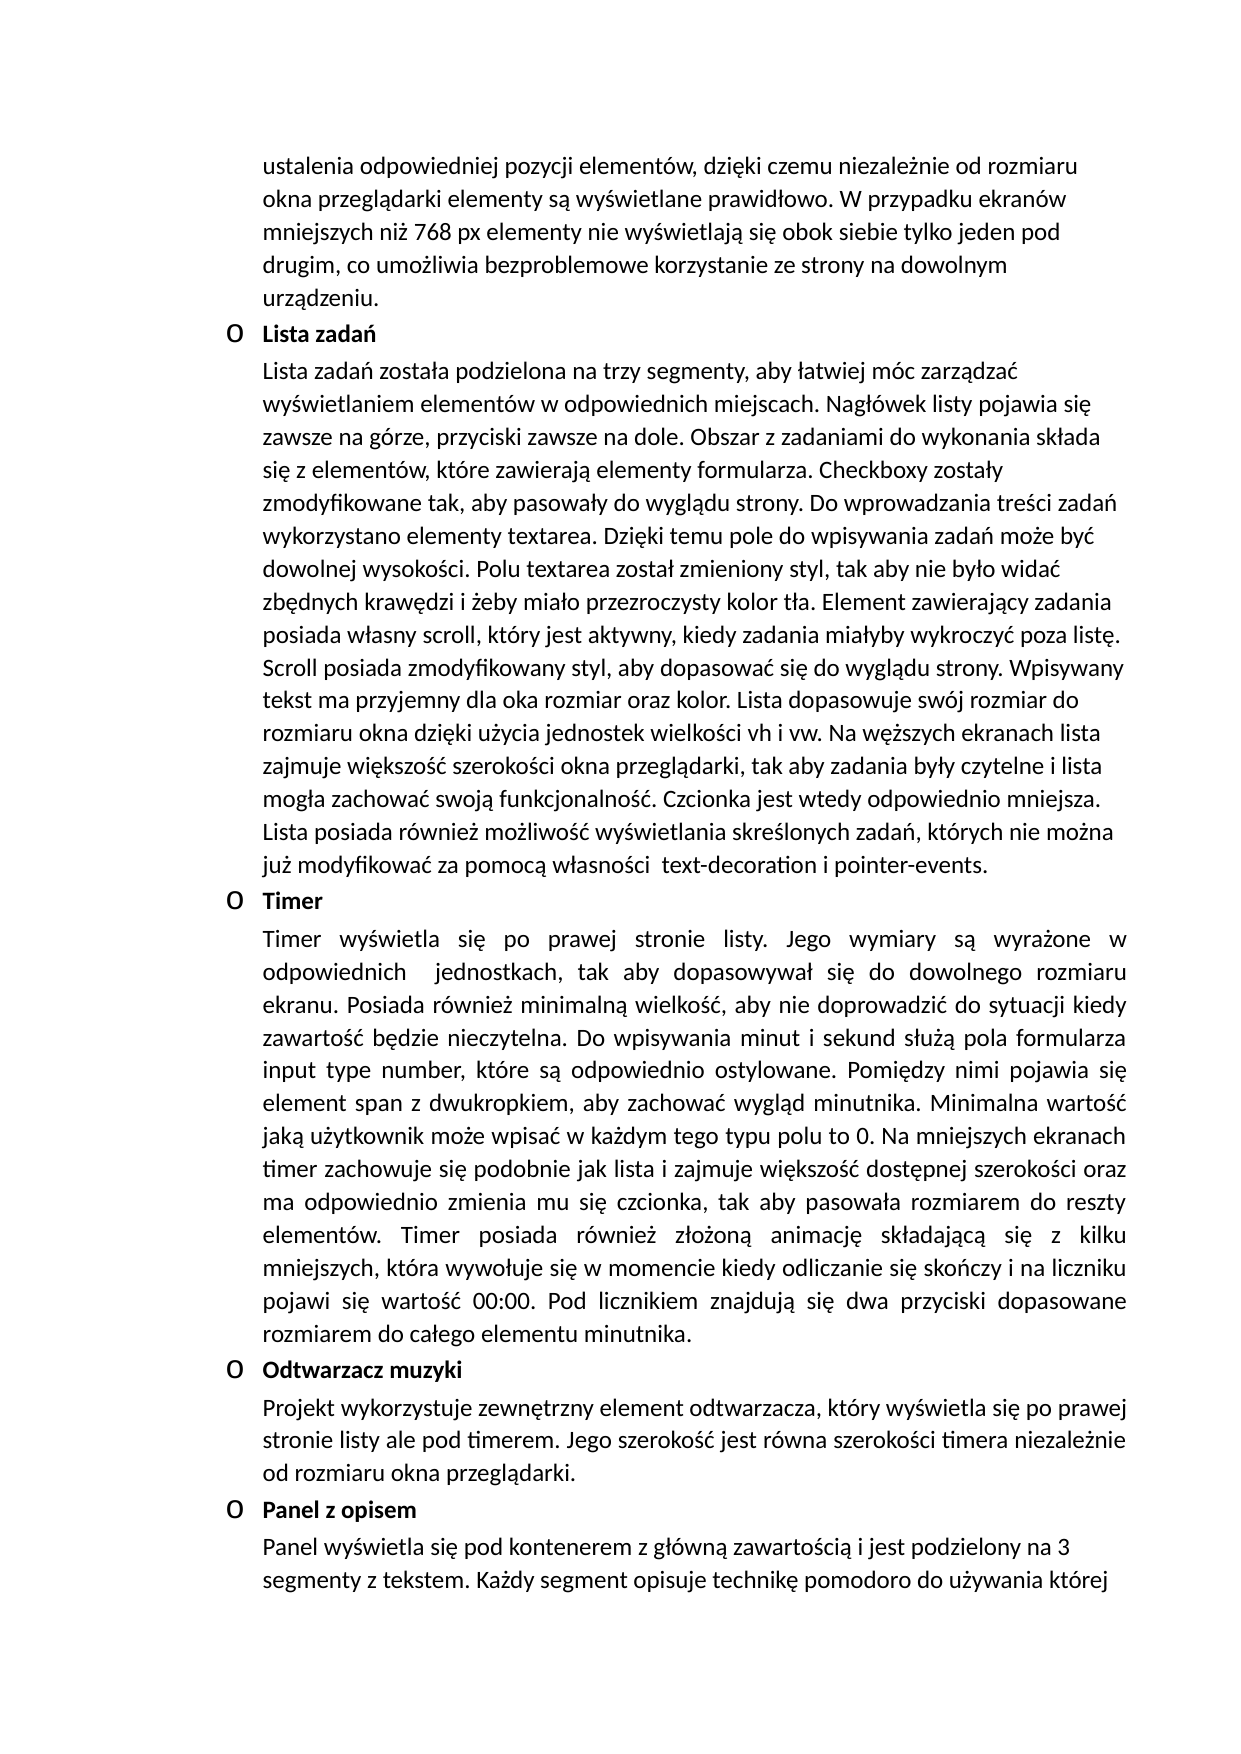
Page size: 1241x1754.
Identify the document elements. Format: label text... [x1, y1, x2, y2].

list Panel z opisem [225, 1490, 1128, 1528]
list Odtwarzacz muzyki [225, 1351, 1128, 1389]
list Timer wyświetla się po prawej stronie listy. Jego wymiary są wyrażone w odpowiednich jednostkach, tak aby dopasowywał się do dowolnego rozmiaru ekranu. Posiada również minimalną wielkość, aby nie doprowadzić do sytuacji kiedy zawartość będzie nieczytelna. Do wpisywania minut i sekund służą pola formularza input type number, które są odpowiednio ostylowane. Pomiędzy nimi pojawia się element span z dwukropkiem, aby zachować wygląd minutnika. Minimalna wartość jaką użytkownik może wpisać w każdym tego typu polu to 0. Na mniejszych ekranach timer zachowuje się podobnie jak lista i zajmuje większość dostępnej szerokości oraz ma odpowiednio zmienia mu się czcionka, tak aby pasowała rozmiarem do reszty elementów. Timer posiada również złożoną animację składającą się z kilku mniejszych, która wywołuje się w momencie kiedy odliczanie się skończy i na liczniku pojawi się wartość 00:00. Pod licznikiem znajdują się dwa przyciski dopasowane rozmiarem do całego elementu minutnika. [262, 923, 1128, 1348]
list Timer [225, 882, 1128, 920]
list Lista zadań [225, 314, 1128, 352]
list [262, 150, 1128, 312]
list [262, 1531, 1128, 1595]
list Lista zadań została podzielona na trzy segmenty, aby łatwiej móc zarządzać wyświetlaniem elementów w odpowiednich miejscach. Nagłówek listy pojawia się zawsze na górze, przyciski zawsze na dole. Obszar z zadaniami do wykonania składa się z elementów, które zawierają elementy formularza. Checkboxy zostały zmodyfikowane tak, aby pasowały do wyglądu strony. Do wprowadzania treści zadań wykorzystano elementy textarea. Dzięki temu pole do wpisywania zadań może być dowolnej wysokości. Polu textarea został zmieniony styl, tak aby nie było widać zbędnych krawędzi i żeby miało przezroczysty kolor tła. Element zawierający zadania posiada własny scroll, który jest aktywny, kiedy zadania miałyby wykroczyć poza listę. Scroll posiada zmodyfikowany styl, aby dopasować się do wyglądu strony. Wpisywany tekst ma przyjemny dla oka rozmiar oraz kolor. Lista dopasowuje swój rozmiar do rozmiaru okna dzięki użycia jednostek wielkości vh i vw. Na węższych ekranach lista zajmuje większość szerokości okna przeglądarki, tak aby zadania były czytelne i lista mogła zachować swoją funkcjonalność. Czcionka jest wtedy odpowiednio mniejsza. Lista posiada również możliwość wyświetlania skreślonych zadań, których nie można już modyfikować za pomocą własności text-decoration i pointer-events. [262, 355, 1128, 880]
list Projekt wykorzystuje zewnętrzny element odtwarzacza, który wyświetla się po prawej stronie listy ale pod timerem. Jego szerokość jest równa szerokości timera niezależnie od rozmiaru okna przeglądarki. [262, 1392, 1128, 1488]
